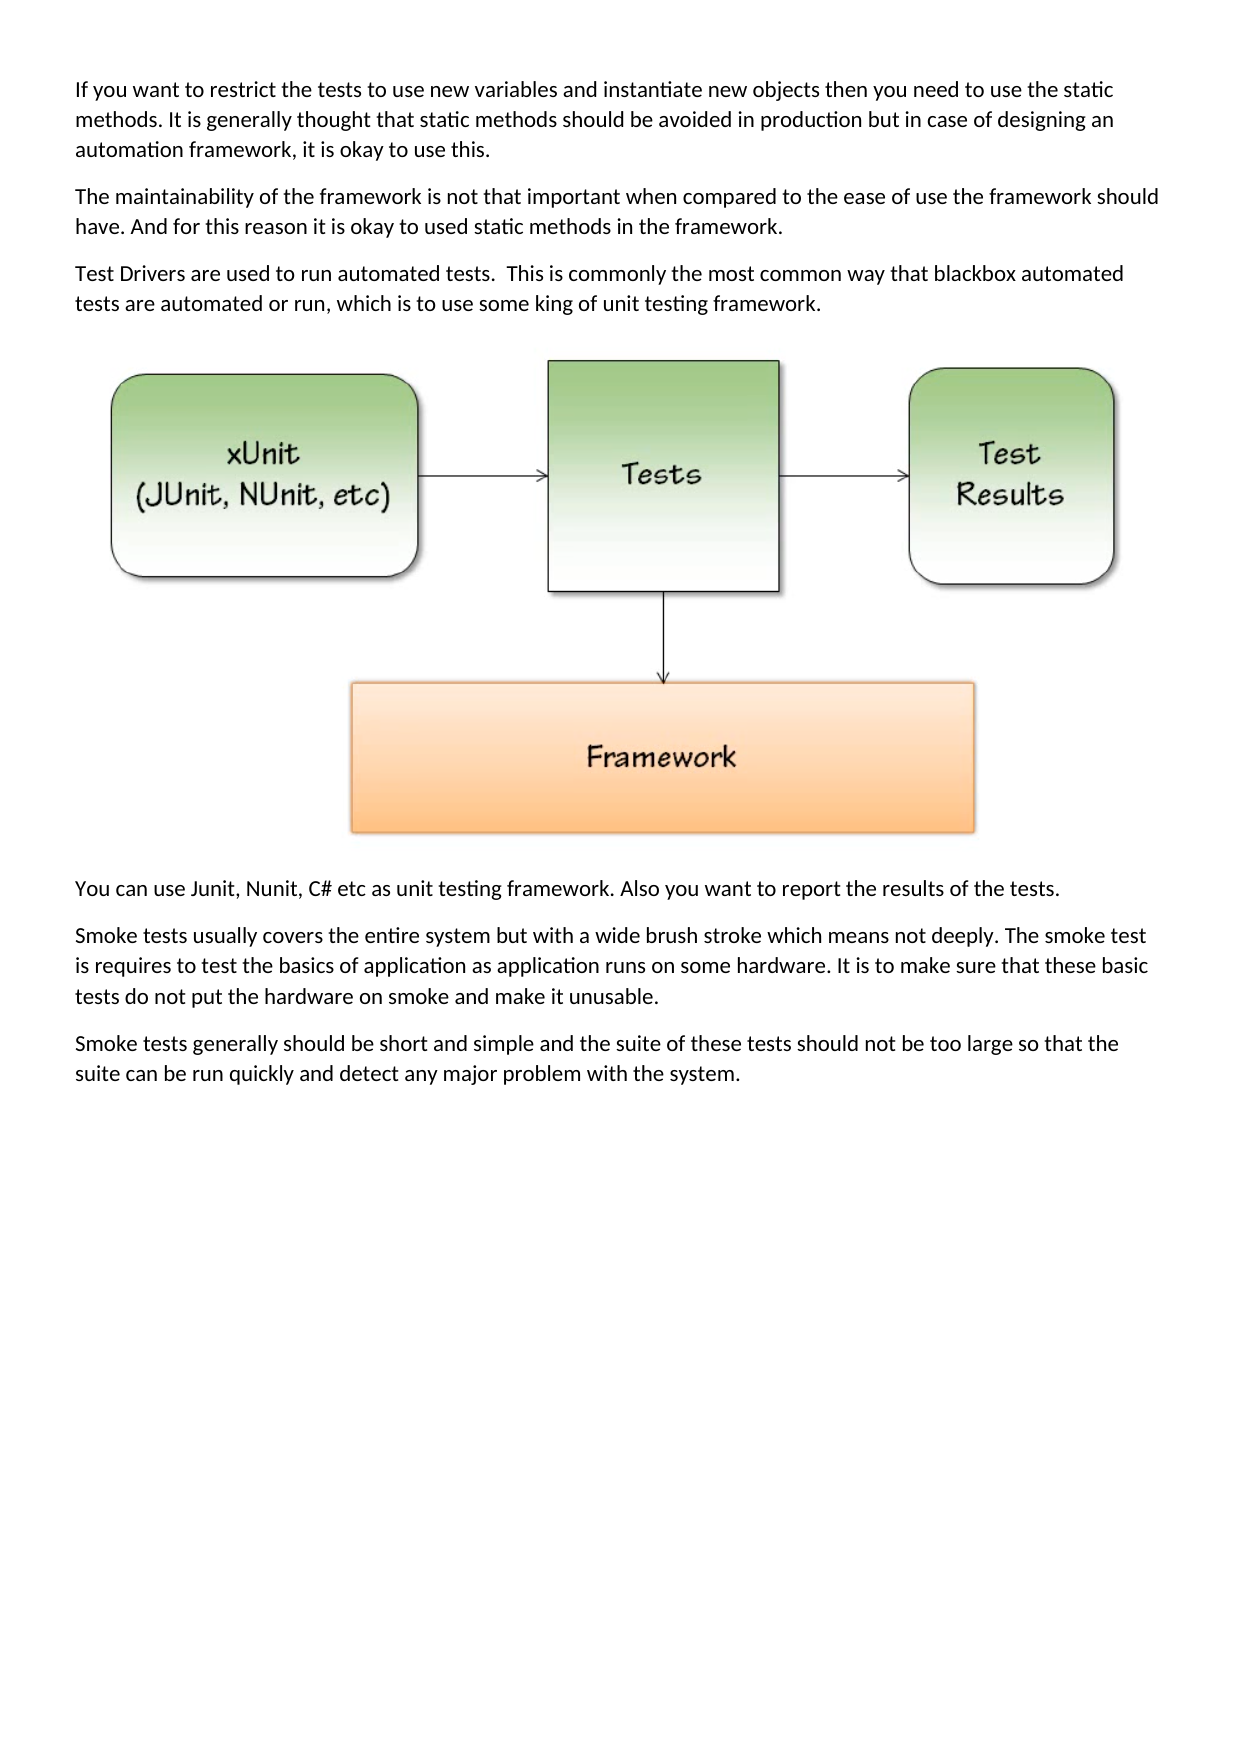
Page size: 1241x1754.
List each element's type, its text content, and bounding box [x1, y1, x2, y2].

text Test Drivers are used to run automated tests. This is commonly the most common way that blackbox automated tests are automated or run, which is to use some king of unit testing framework. [75, 259, 1165, 318]
picture [75, 336, 1166, 856]
text Smoke tests usually covers the entire system but with a wide brush stroke which means not deeply. The smoke test is requires to test the basics of application as application runs on some hardware. It is to make sure that these basic tests do not put the hardware on smoke and make it unusable. [75, 921, 1165, 1010]
text You can use Junit, Nunit, C# etc as unit testing framework. Also you want to report the results of the tests. [75, 874, 1165, 902]
text If you want to restrict the tests to use new variables and instantiate new objects then you need to use the static methods. It is generally thought that static methods should be avoided in production but in case of designing an automation framework, it is okay to use this. [75, 75, 1165, 163]
text The maintainability of the framework is not that important when compared to the ease of use the framework should have. And for this reason it is okay to used static methods in the framework. [75, 182, 1165, 241]
text Smoke tests generally should be short and simple and the suite of these tests should not be too large so that the suite can be run quickly and detect any major problem with the system. [75, 1029, 1165, 1087]
